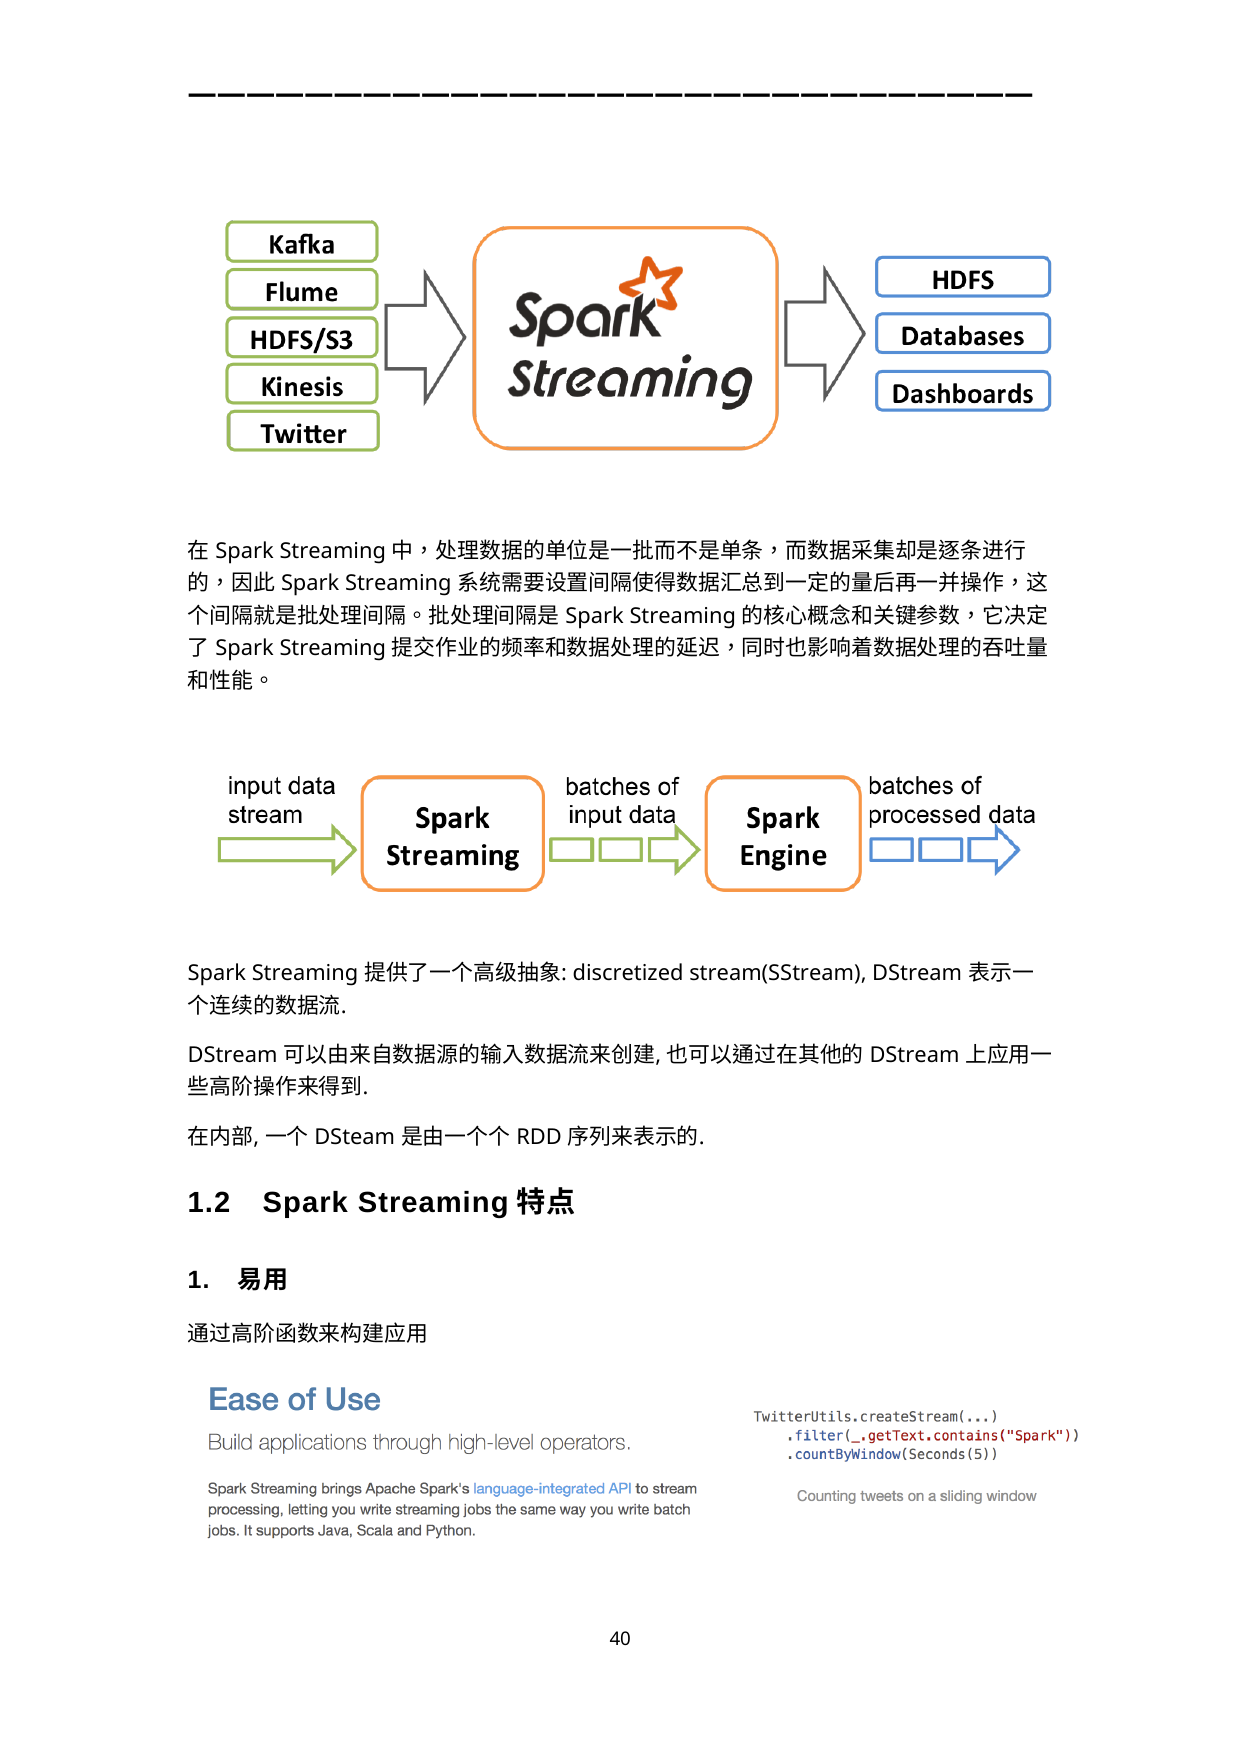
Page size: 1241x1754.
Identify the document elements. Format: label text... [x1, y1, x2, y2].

text DStream 可以由来自数据源的输入数据流来创建, 也可以通过在其他的 DStream 上应用一些高阶操作来得到. [187, 1037, 1053, 1102]
subtitle 易用 [187, 1245, 1053, 1310]
picture [187, 725, 1088, 927]
text 在内部, 一个 DSteam 是由一个个 RDD 序列来表示的. [187, 1118, 1053, 1151]
text Spark Streaming 提供了一个高级抽象: discretized stream(SStream), DStream 表示一个连续的数据流. [187, 956, 1053, 1021]
picture [187, 1371, 1088, 1554]
picture [187, 170, 1088, 507]
text 在 Spark Streaming 中，处理数据的单位是一批而不是单条，而数据采集却是逐条进行的，因此 Spark Streaming 系统需要设置间隔使得数据汇总到一定的量后再一并操作，这个间隔就是批处理间隔。批处理间隔是 Spark Streaming 的核心概念和关键参数，它决定了 Spark Streaming 提交作业的频率和数据处理的延迟，同时也影响着数据处理的吞吐量和性能。 [187, 533, 1053, 696]
subtitle Spark Streaming特点 [187, 1167, 1053, 1232]
text 通过高阶函数来构建应用 [187, 1316, 1053, 1348]
